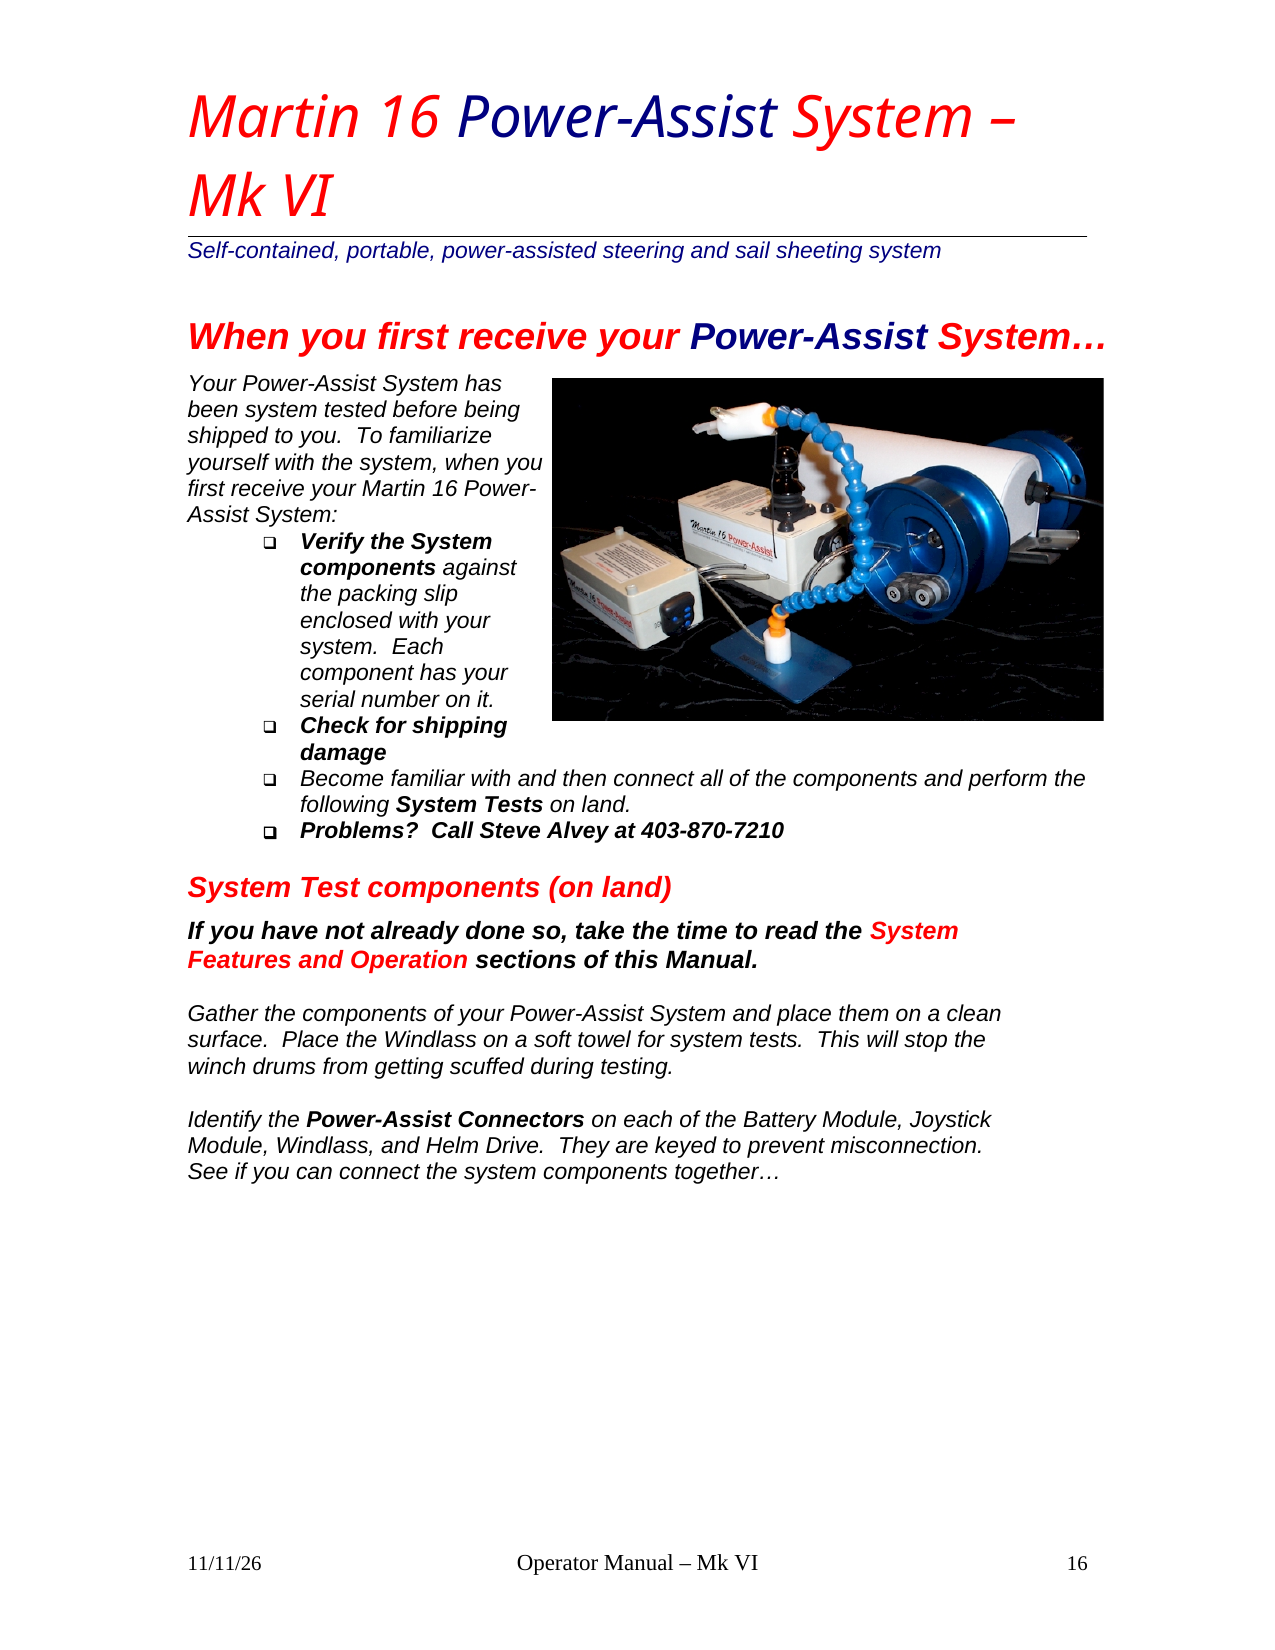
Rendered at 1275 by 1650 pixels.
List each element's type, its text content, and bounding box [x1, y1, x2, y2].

text If you have not already done so, take the time to read the System Features and Operation sections of this Manual. [187, 916, 1012, 974]
text Your Power-Assist System has been system tested before being shipped to you. To familiarize yourself with the system, when you first receive your Martin 16 Power-Assist System: [187, 369, 1087, 528]
text Identify the Power-Assist Connectors on each of the Battery Module, Joystick Module, Windlass, and Helm Drive. They are keyed to prevent misconnection. See if you can connect the system components together… [187, 1106, 1012, 1209]
list Check for shipping damage [262, 712, 1087, 765]
subtitle When you first receive your Power-Assist System… [187, 314, 1144, 357]
text Gather the components of your Power-Assist System and place them on a clean surface. Place the Windlass on a soft towel for system tests. This will stop the winch drums from getting scuffed during testing. [187, 1000, 1012, 1079]
list Problems? Call Steve Alvey at 403-870-7210 [262, 817, 1087, 844]
list Become familiar with and then connect all of the components and perform the following System Tests on land. [262, 765, 1087, 817]
subtitle System Test components (on land) [187, 870, 1087, 904]
picture [1087, 378, 1107, 721]
list Verify the System components against the packing slip enclosed with your system. Each component has your serial number on it. [262, 528, 1087, 712]
